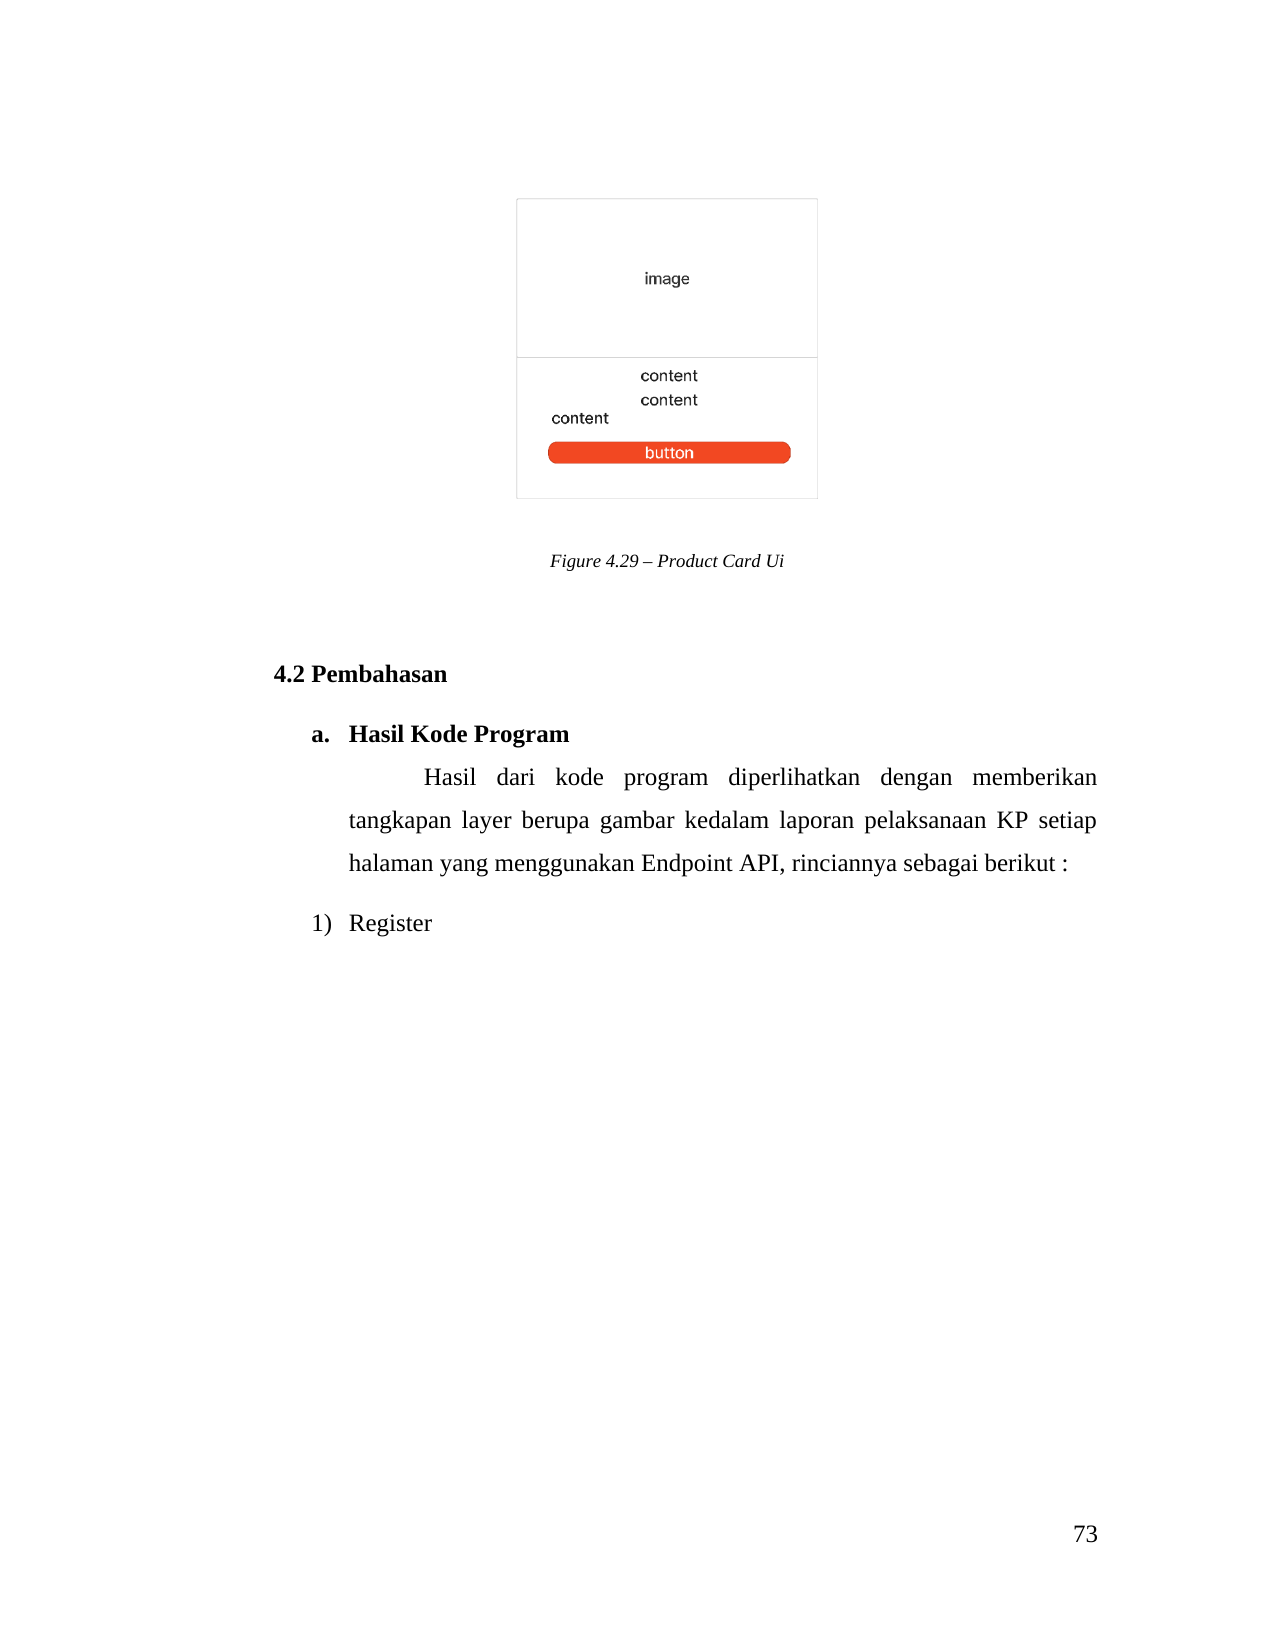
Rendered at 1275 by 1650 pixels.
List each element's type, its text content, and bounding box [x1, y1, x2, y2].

picture [496, 177, 839, 520]
text Figure 4.29 – Product Card Ui [236, 550, 1098, 572]
list Register [311, 908, 1098, 937]
subtitle Hasil Kode Program [311, 719, 1098, 748]
subtitle Pembahasan [274, 659, 1098, 688]
text Hasil dari kode program diperlihatkan dengan memberikan tangkapan layer berupa gambar kedalam laporan pelaksanaan KP setiap halaman yang menggunakan Endpoint API, rinciannya sebagai berikut : [349, 762, 1098, 877]
